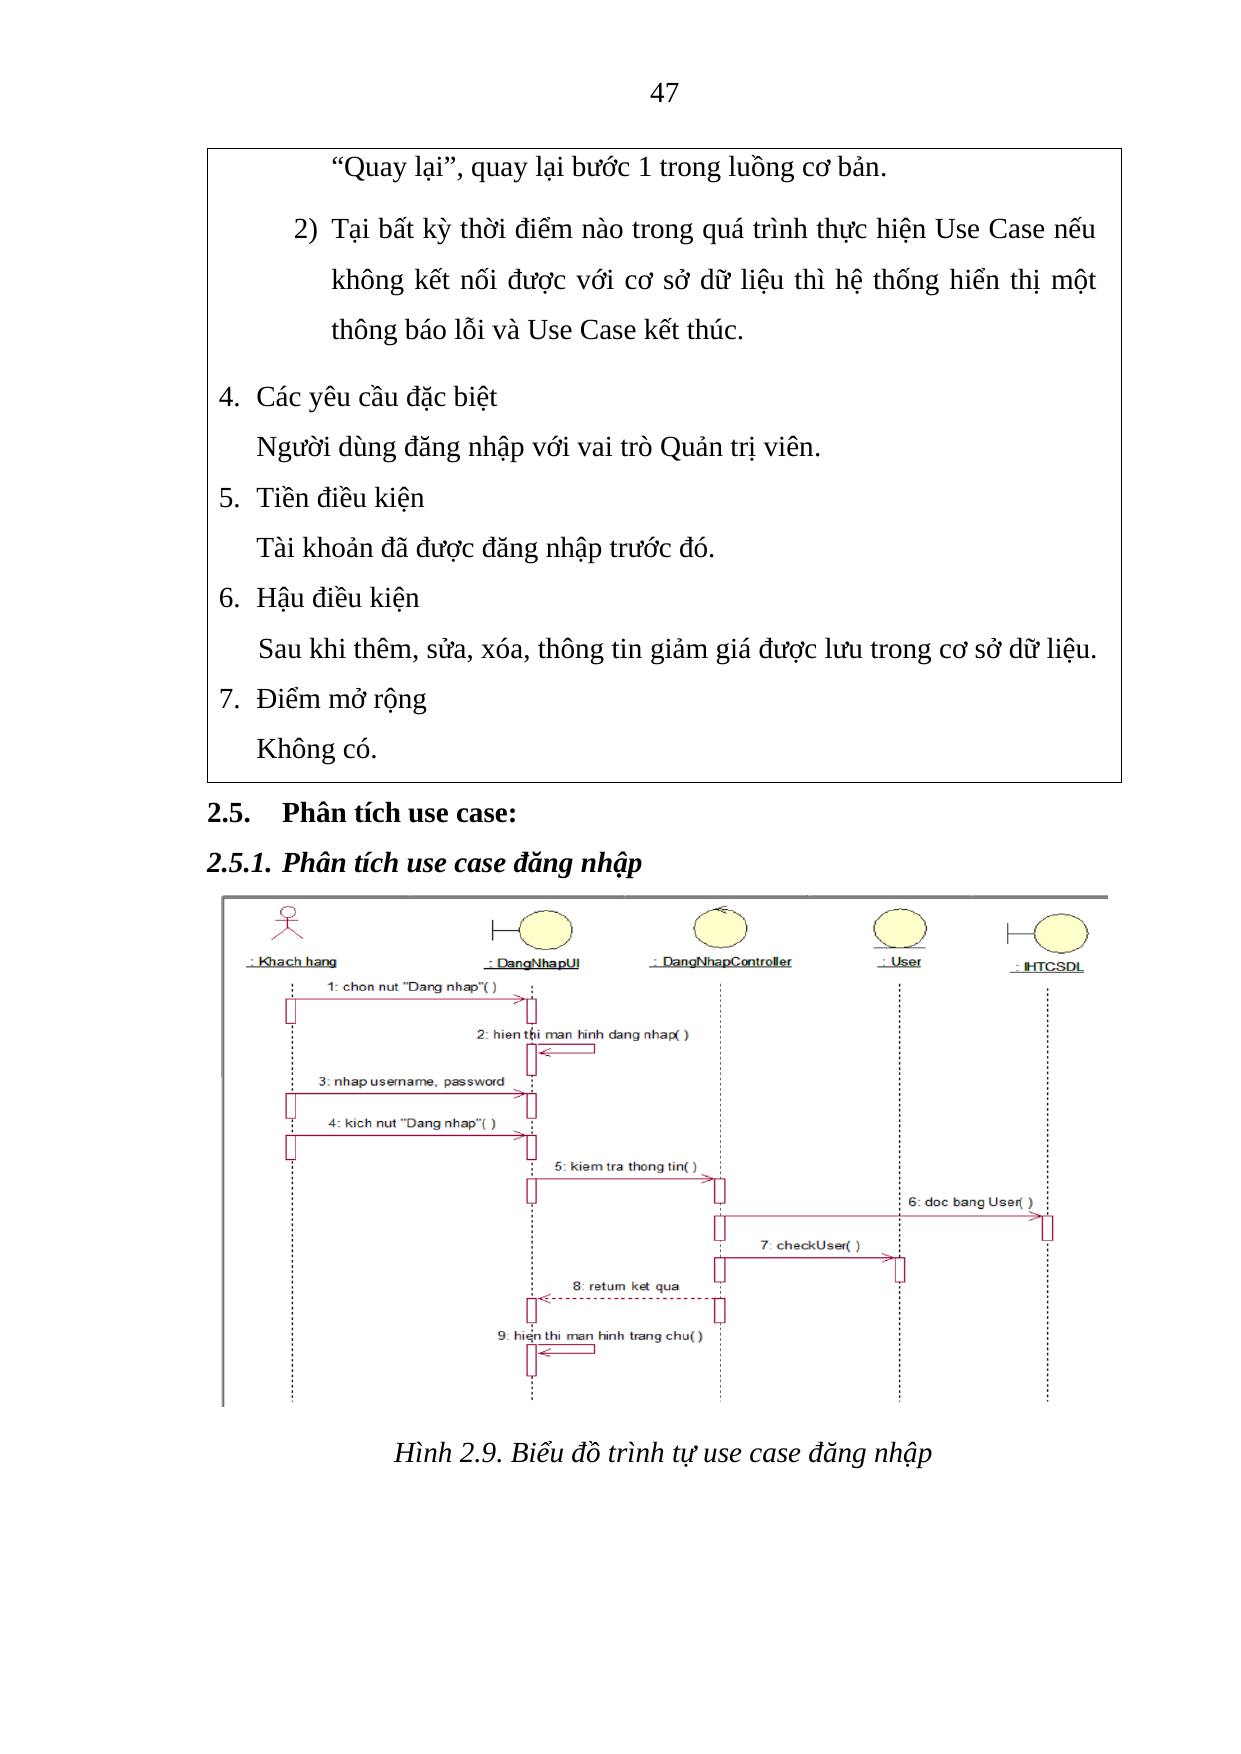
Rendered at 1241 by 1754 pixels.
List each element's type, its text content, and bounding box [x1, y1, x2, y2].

text Hình 2.9. Biểu đồ trình tự use case đăng nhập [207, 1436, 1122, 1469]
picture [221, 895, 1108, 1407]
list Phân tích use case: [207, 795, 1122, 829]
list Phân tích use case đăng nhập [207, 845, 1122, 879]
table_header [208, 149, 1121, 782]
